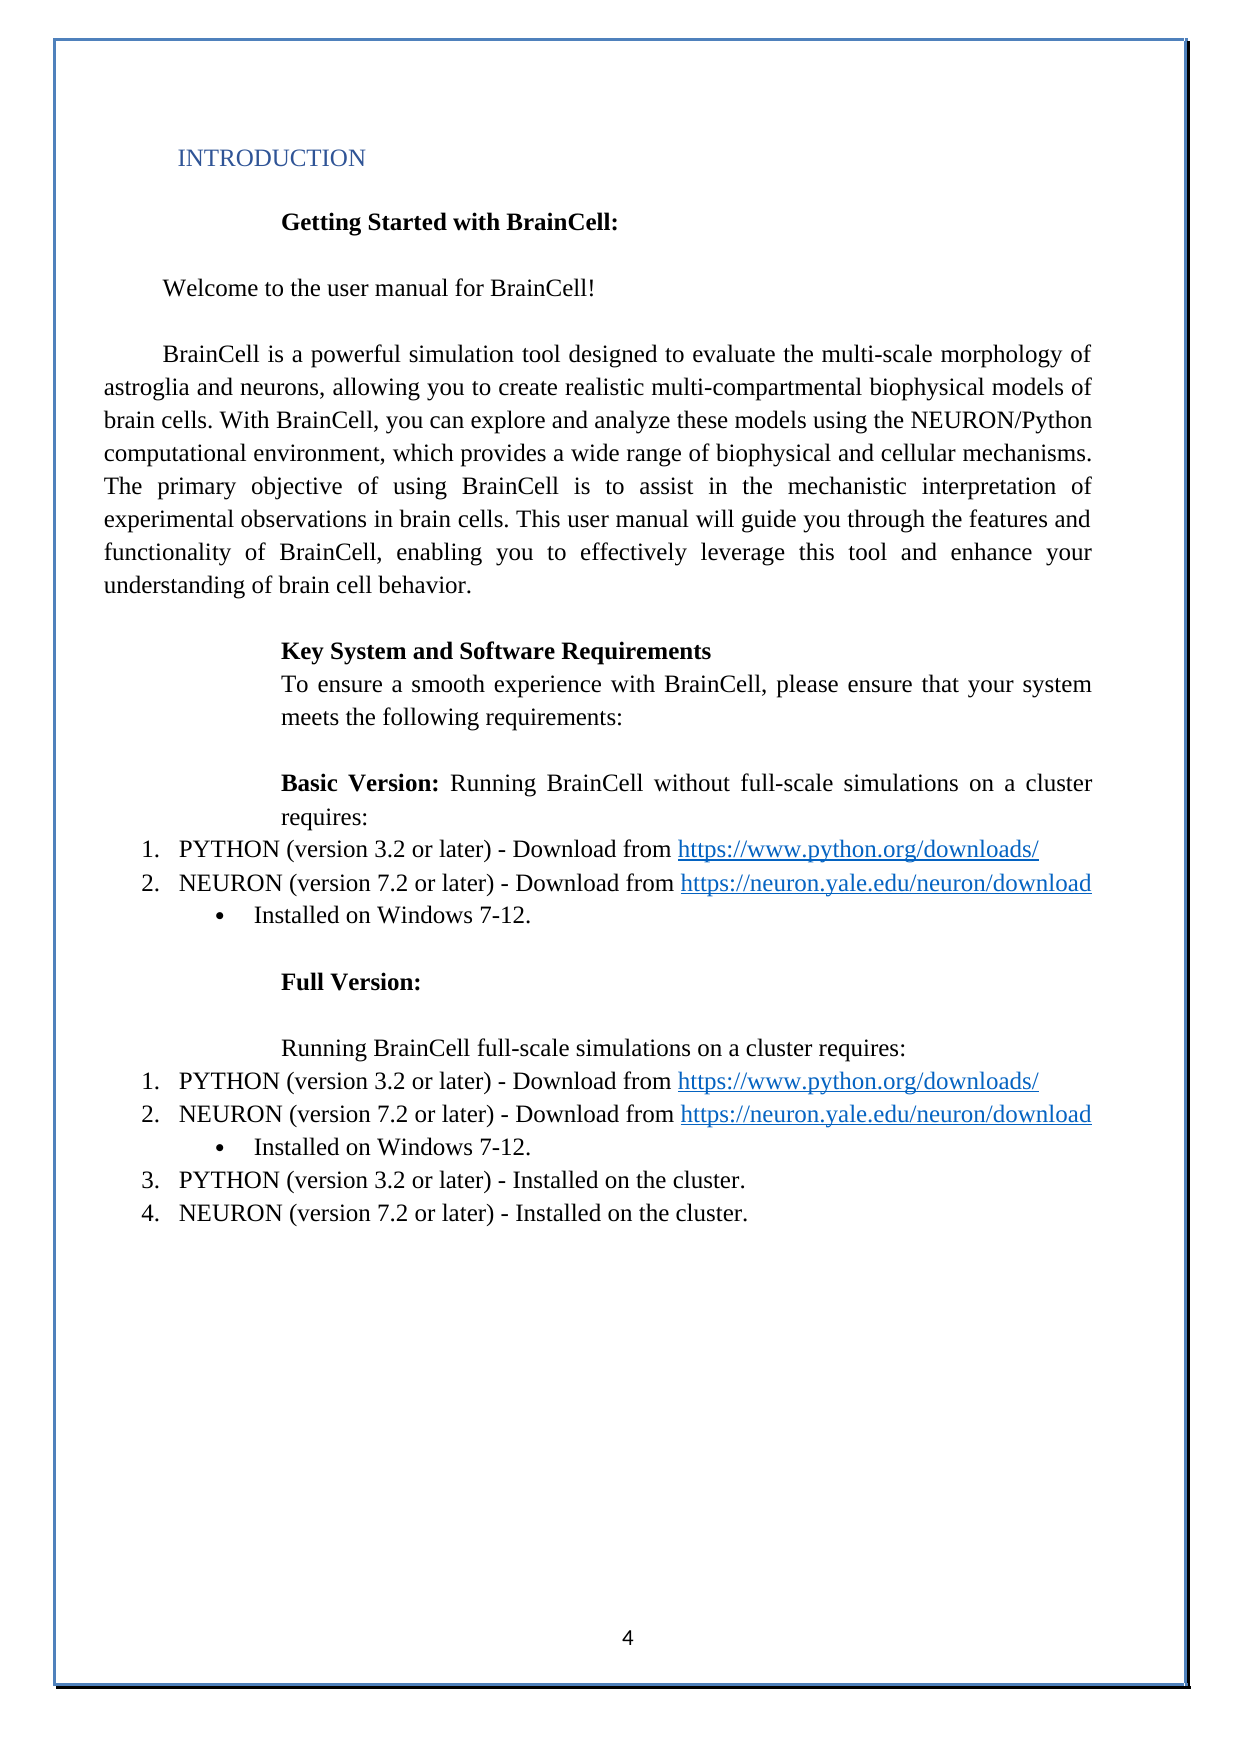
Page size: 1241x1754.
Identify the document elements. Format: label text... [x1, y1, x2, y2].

list NEURON (version 7.2 or later) - Download from https://neuron.yale.edu/neuron/download [141, 868, 1093, 896]
text To ensure a smooth experience with BrainCell, please ensure that your system meets the following requirements: [281, 669, 1093, 731]
list PYTHON (version 3.2 or later) - Installed on the cluster. [141, 1165, 1093, 1193]
text Key System and Software Requirements [281, 636, 1093, 665]
text Getting Started with BrainCell: [281, 207, 1093, 236]
text Welcome to the user manual for BrainCell! [103, 273, 1093, 302]
list Installed on Windows 7-12. [216, 1132, 1093, 1161]
list Installed on Windows 7-12. [216, 901, 1093, 929]
list PYTHON (version 3.2 or later) - Download from https://www.python.org/downloads/ [141, 1066, 1093, 1094]
subtitle INTRODUCTION [103, 143, 1093, 172]
list NEURON (version 7.2 or later) - Installed on the cluster. [141, 1198, 1093, 1227]
text BrainCell is a powerful simulation tool designed to evaluate the multi-scale morphology of astroglia and neurons, allowing you to create realistic multi-compartmental biophysical models of brain cells. With BrainCell, you can explore and analyze these models using the NEURON/Python computational environment, which provides a wide range of biophysical and cellular mechanisms. The primary objective of using BrainCell is to assist in the mechanistic interpretation of experimental observations in brain cells. This user manual will guide you through the features and functionality of BrainCell, enabling you to effectively leverage this tool and enhance your understanding of brain cell behavior. [103, 339, 1093, 599]
list PYTHON (version 3.2 or later) - Download from https://www.python.org/downloads/ [141, 834, 1093, 863]
list NEURON (version 7.2 or later) - Download from https://neuron.yale.edu/neuron/download [141, 1099, 1093, 1127]
text Full Version: [281, 967, 1093, 995]
text Running BrainCell full-scale simulations on a cluster requires: [281, 1033, 1093, 1061]
text Basic Version: Running BrainCell without full-scale simulations on a cluster requires: [281, 768, 1093, 830]
